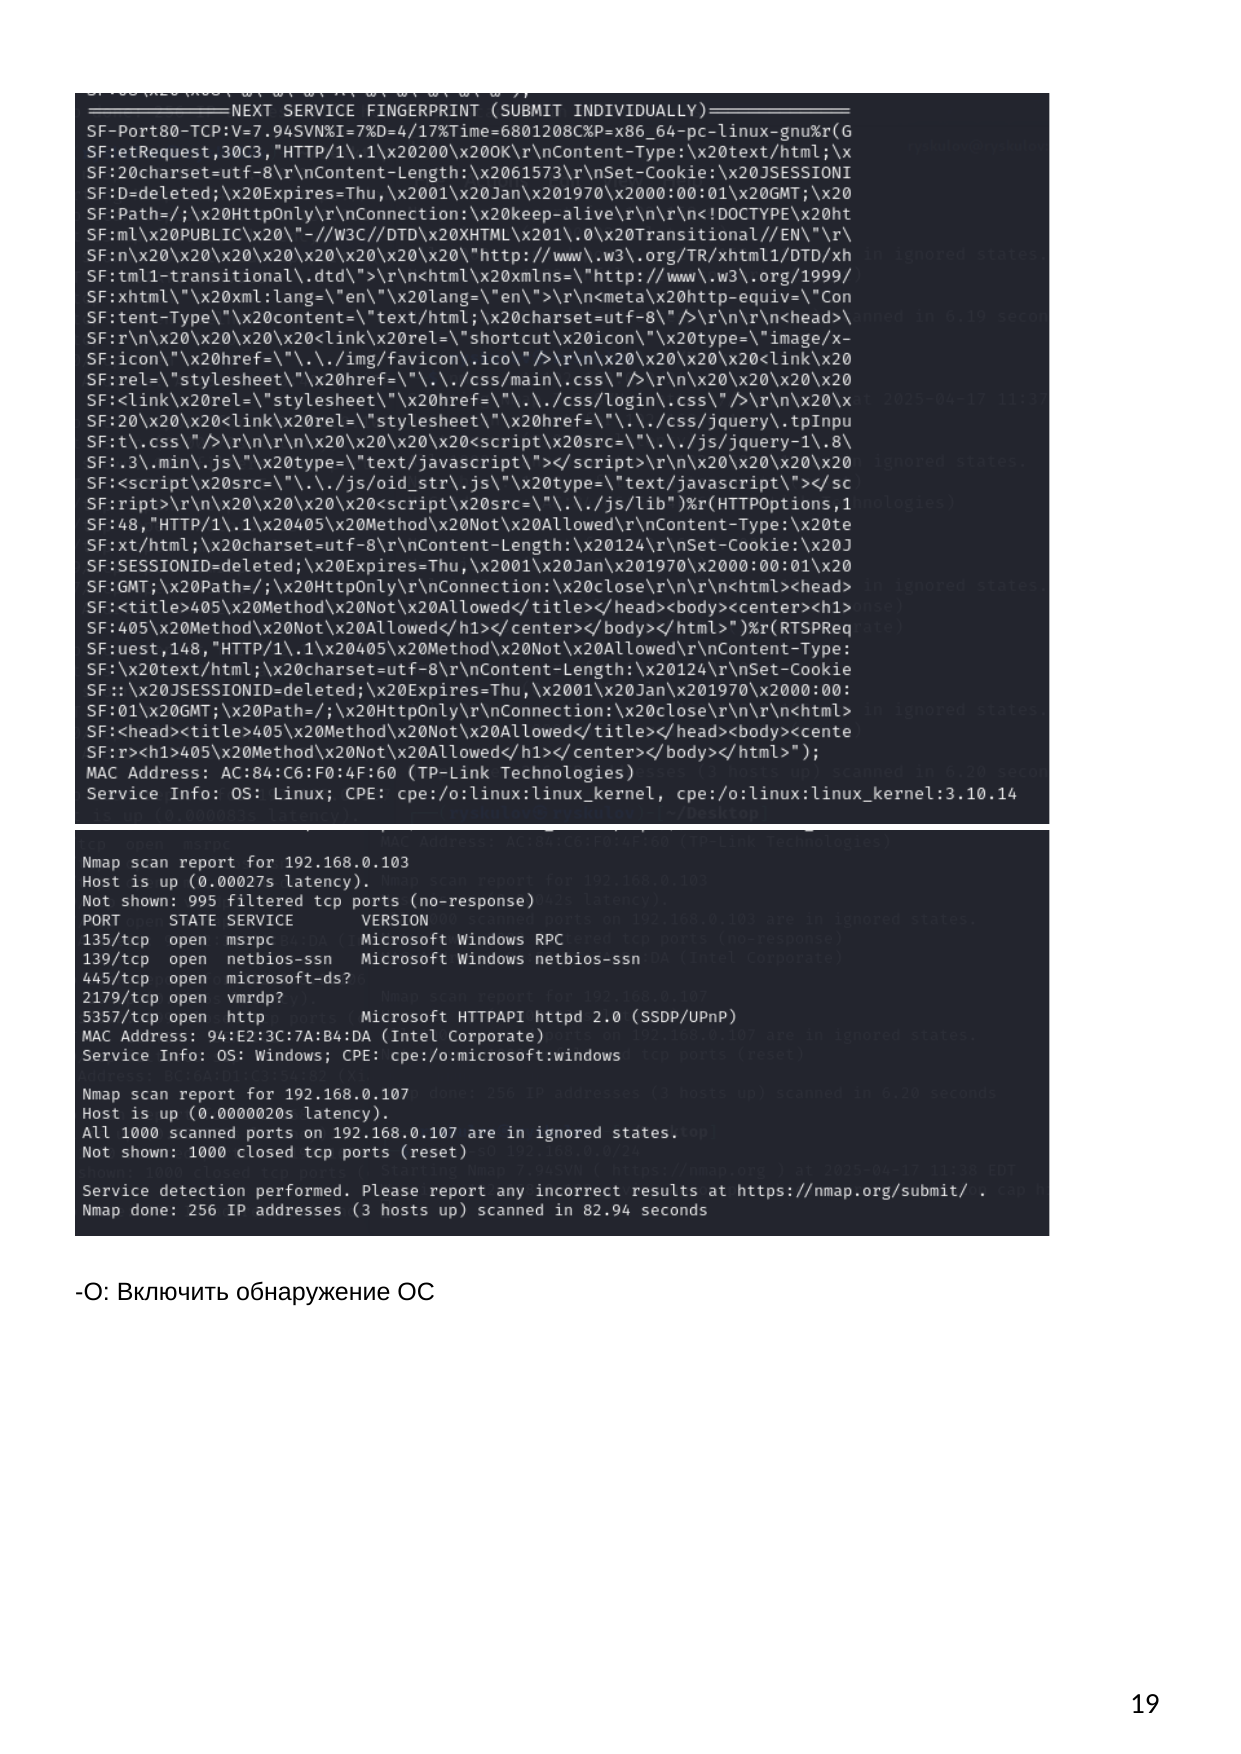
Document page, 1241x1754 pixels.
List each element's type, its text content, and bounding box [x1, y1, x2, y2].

picture [75, 93, 1050, 824]
picture [75, 830, 1050, 1236]
text -O: Включить обнаружение ОС [75, 1277, 1166, 1306]
